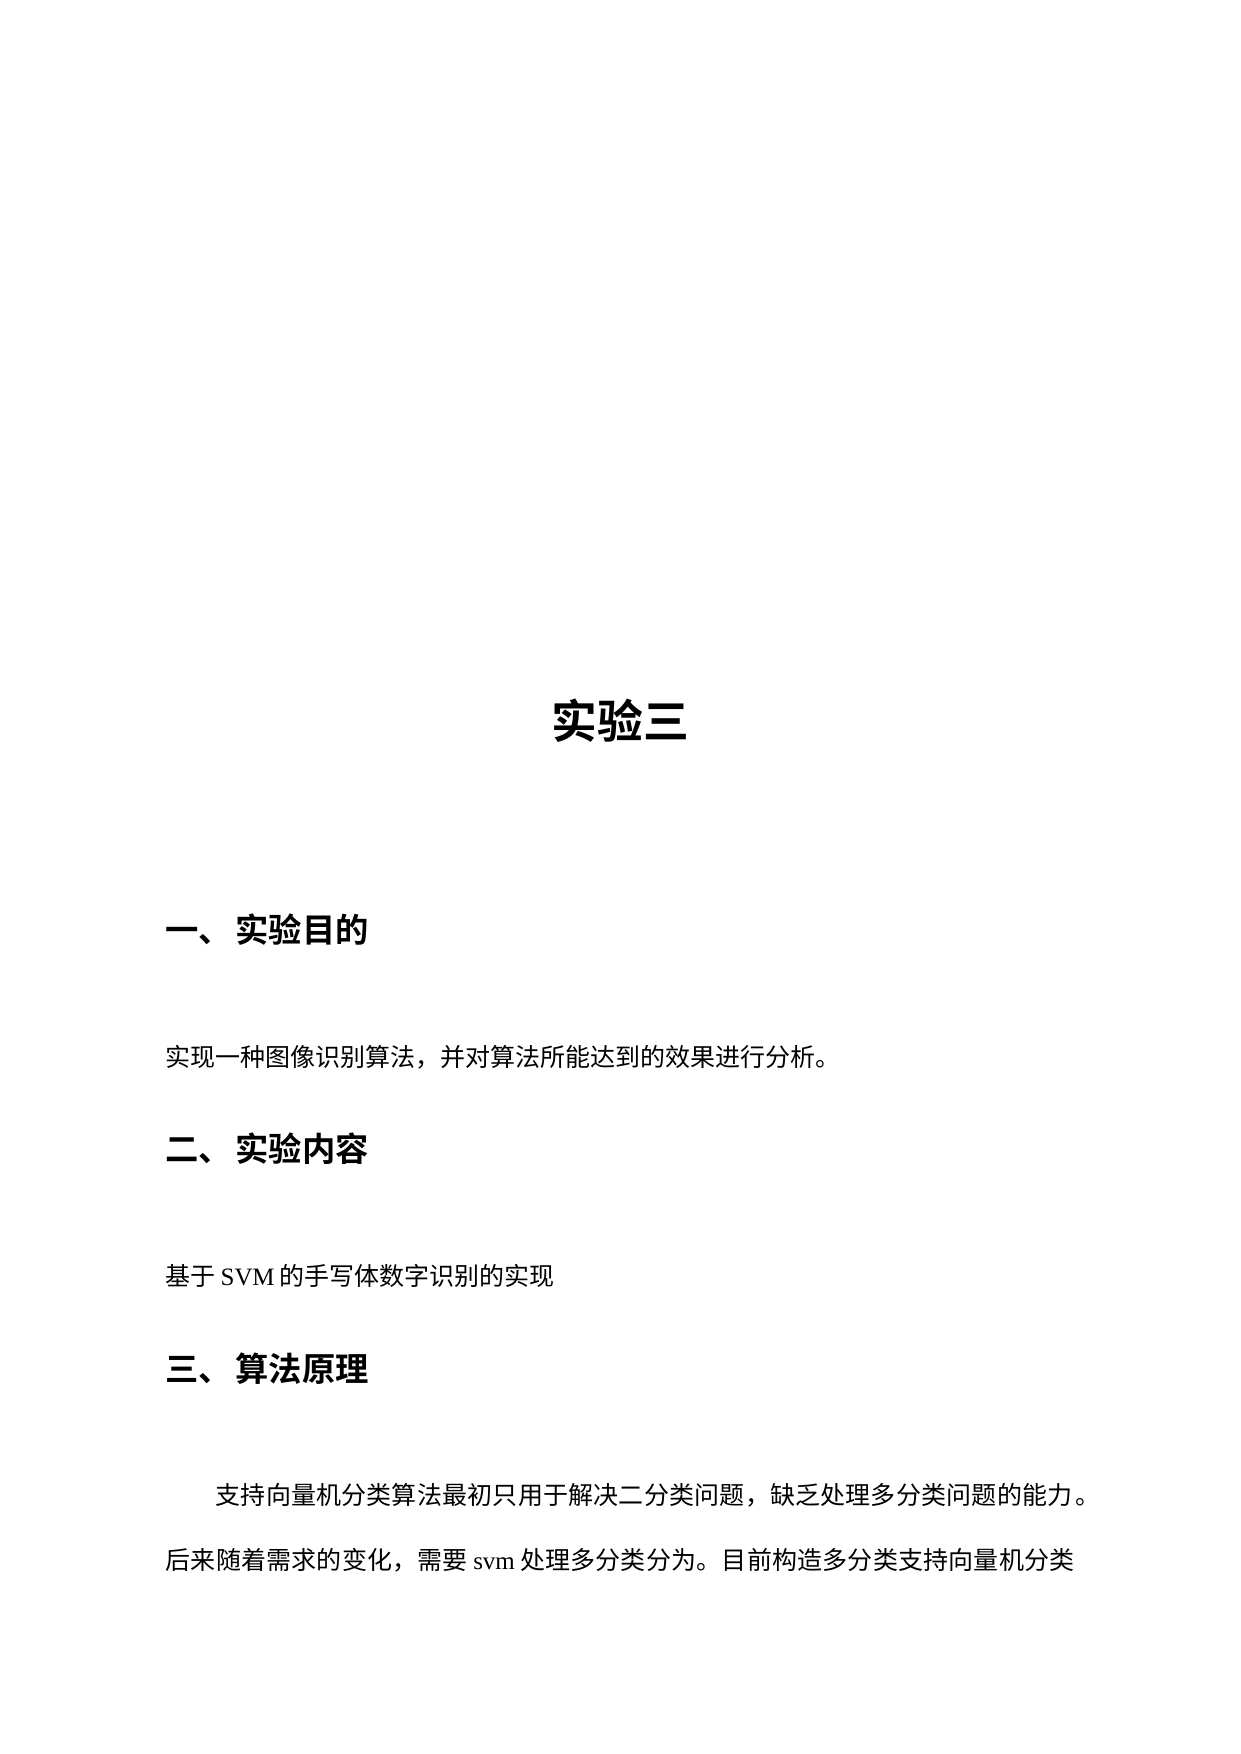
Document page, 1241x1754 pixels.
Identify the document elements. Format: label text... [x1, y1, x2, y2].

subtitle 算法原理 [165, 1334, 1075, 1399]
text 实现一种图像识别算法，并对算法所能达到的效果进行分析。 [165, 1023, 1075, 1088]
text 基于SVM的手写体数字识别的实现 [165, 1242, 1075, 1307]
subtitle 实验三 [165, 670, 1075, 768]
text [165, 1461, 1075, 1591]
subtitle 实验内容 [165, 1115, 1075, 1180]
subtitle 实验目的 [165, 896, 1075, 961]
